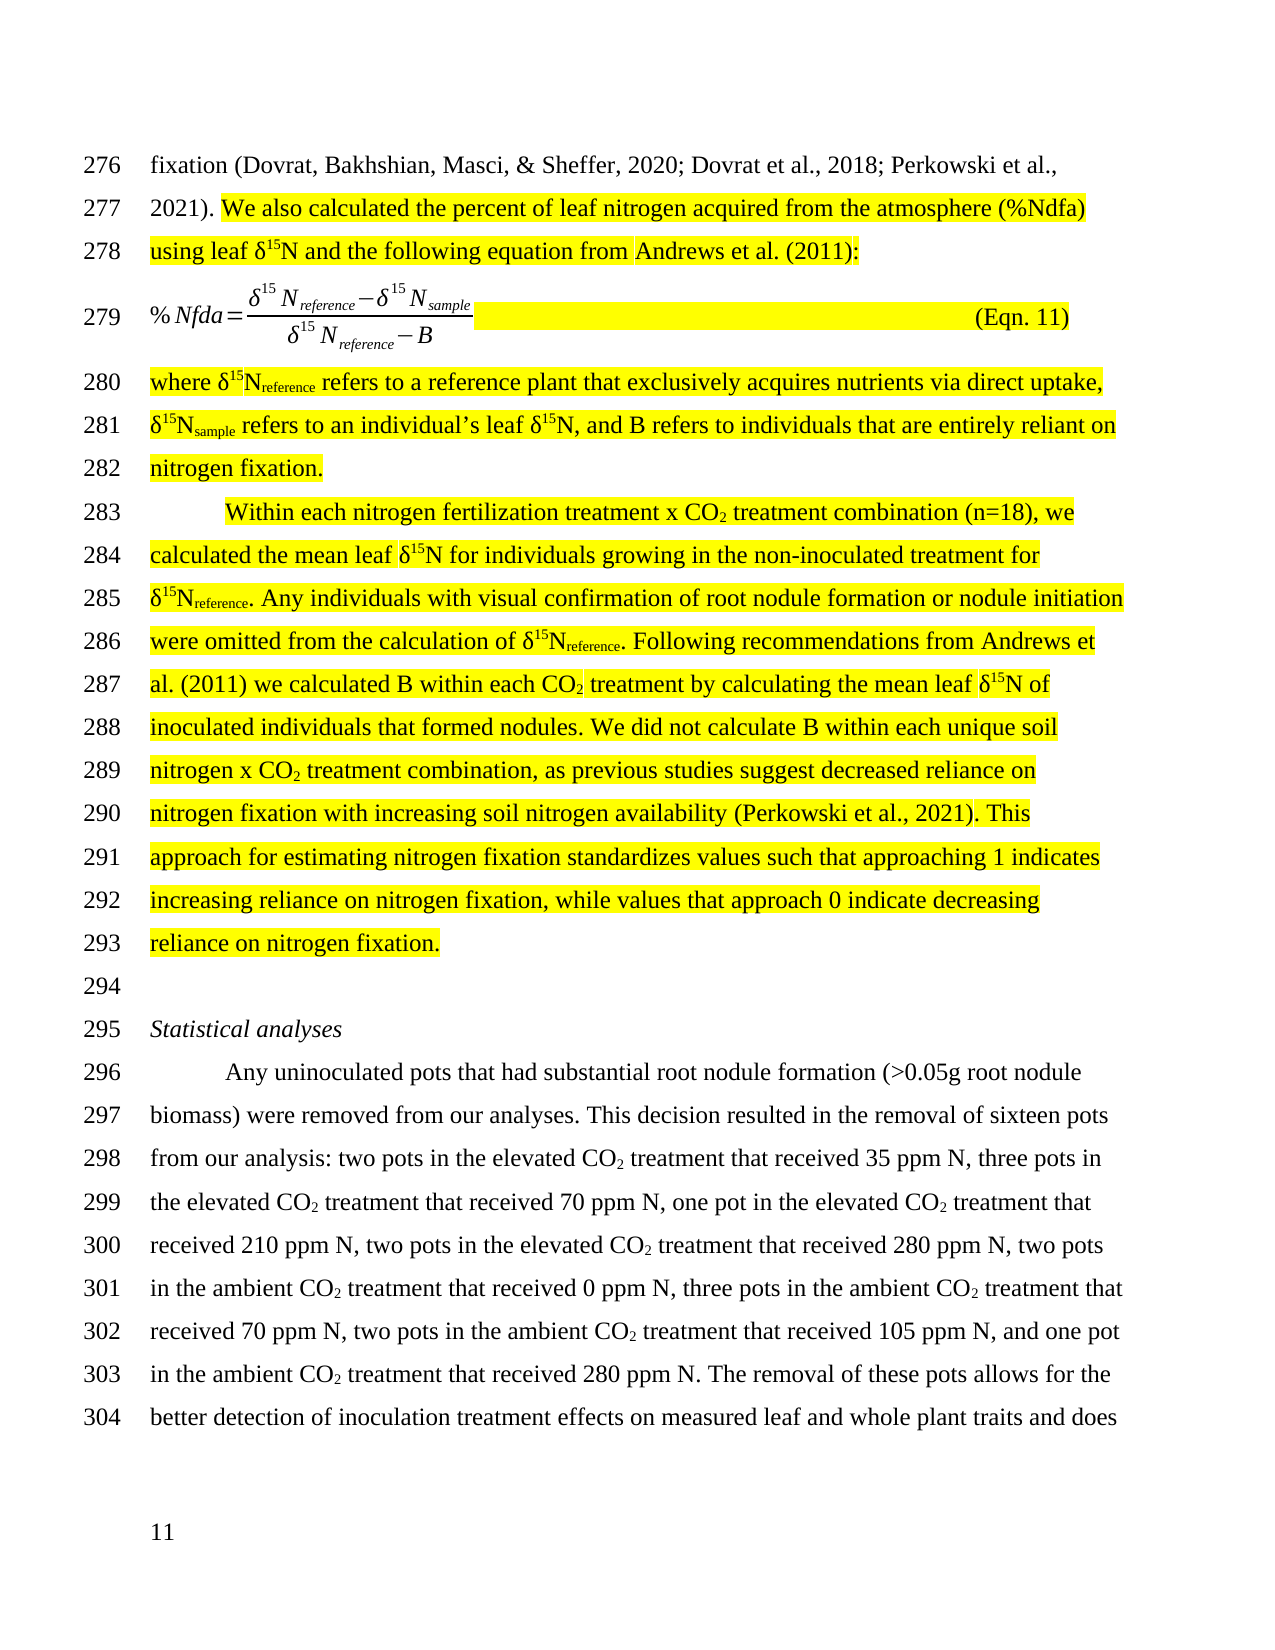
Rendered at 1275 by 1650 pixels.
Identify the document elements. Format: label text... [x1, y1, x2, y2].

text Within each nitrogen fertilization treatment x CO2 treatment combination (n=18), we calculated the mean leaf δ15N for individuals growing in the non-inoculated treatment for δ15Nreference. Any individuals with visual confirmation of root nodule formation or nodule initiation were omitted from the calculation of δ15Nreference. Following recommendations from Andrews et al. (2011) we calculated B within each CO2 treatment by calculating the mean leaf δ15N of inoculated individuals that formed nodules. We did not calculate B within each unique soil nitrogen x CO2 treatment combination, as previous studies suggest decreased reliance on nitrogen fixation with increasing soil nitrogen availability (Perkowski et al., 2021). This approach for estimating nitrogen fixation standardizes values such that approaching 1 indicates increasing reliance on nitrogen fixation, while values that approach 0 indicate decreasing reliance on nitrogen fixation. [150, 497, 1125, 957]
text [150, 150, 1125, 265]
text Statistical analyses [150, 1014, 1125, 1043]
text (Eqn. 11) [150, 279, 1125, 353]
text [150, 1057, 1125, 1431]
text where δ15Nreference refers to a reference plant that exclusively acquires nutrients via direct uptake, δ15Nsample refers to an individual’s leaf δ15N, and B refers to individuals that are entirely reliant on nitrogen fixation. [150, 367, 1125, 482]
